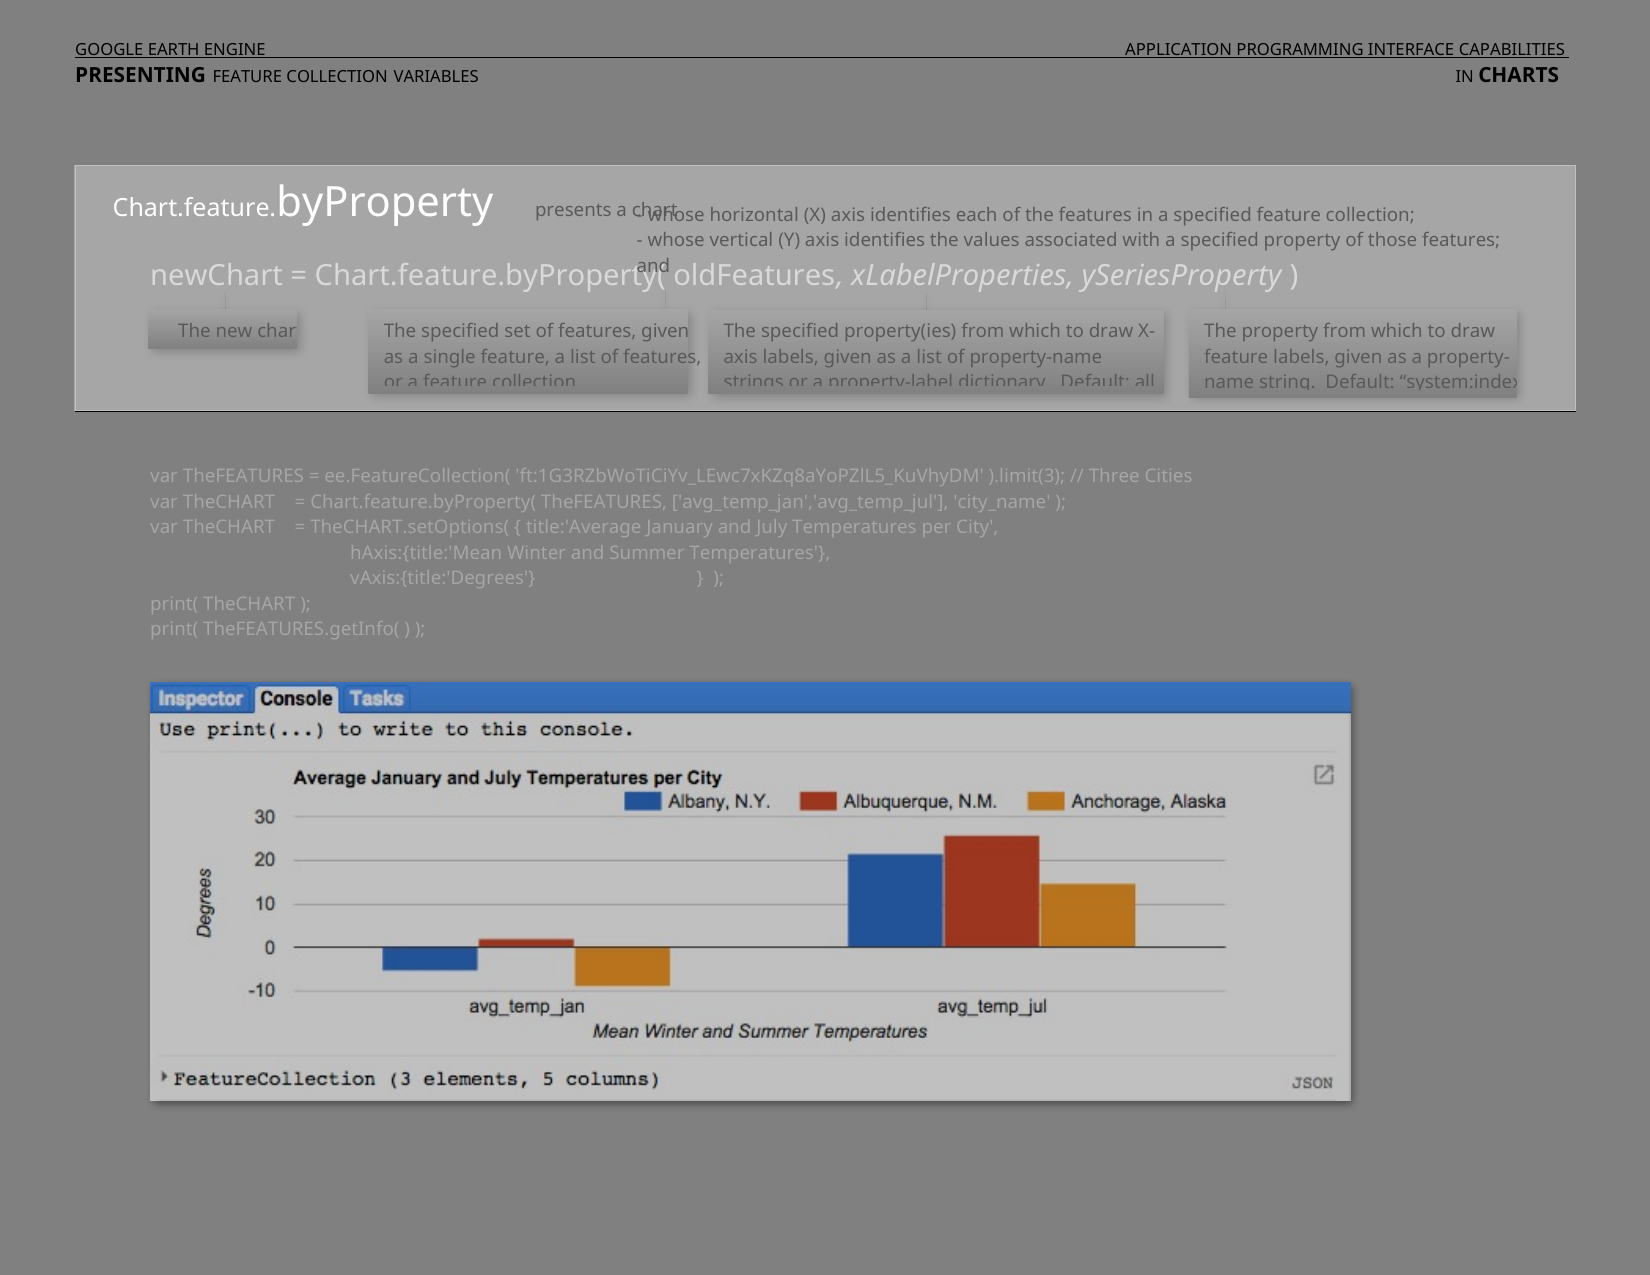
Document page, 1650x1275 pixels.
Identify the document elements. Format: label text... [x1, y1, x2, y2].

text GOOGLE EARTH ENGINE APPLICATION PROGRAMMING INTERFACE CAPABILITIES [75, 37, 1575, 60]
text newChart = Chart.feature.byProperty( oldFeatures, xLabelProperties, ySeriesProperty ) [76, 247, 1575, 287]
text PRESENTING FEATURE COLLECTION VARIABLES IN CHARTS [75, 60, 1575, 89]
text hAxis:{title:'Mean Winter and Summer Temperatures'}, [150, 539, 1650, 564]
text var TheFEATURES = ee.FeatureCollection( 'ft:1G3RZbWoTiCiYv_LEwc7xKZq8aYoPZlL5_KuVhyDM' ).limit(3); // Three Cities [150, 462, 1650, 488]
picture [150, 682, 1351, 1101]
text var TheCHART = TheCHART.setOptions( { title:'Average January and July Temperatures per City', [150, 513, 1650, 539]
text var TheCHART = Chart.feature.byProperty( TheFEATURES, ['avg_temp_jan','avg_temp_jul'], 'city_name' ); [150, 488, 1650, 513]
text vAxis:{title:'Degrees'} } ); [150, 564, 1650, 590]
text Chart.feature.byProperty presents a chart [76, 166, 1575, 222]
text print( TheFEATURES.getInfo( ) ); [150, 616, 1650, 641]
text print( TheCHART ); [150, 590, 1650, 616]
